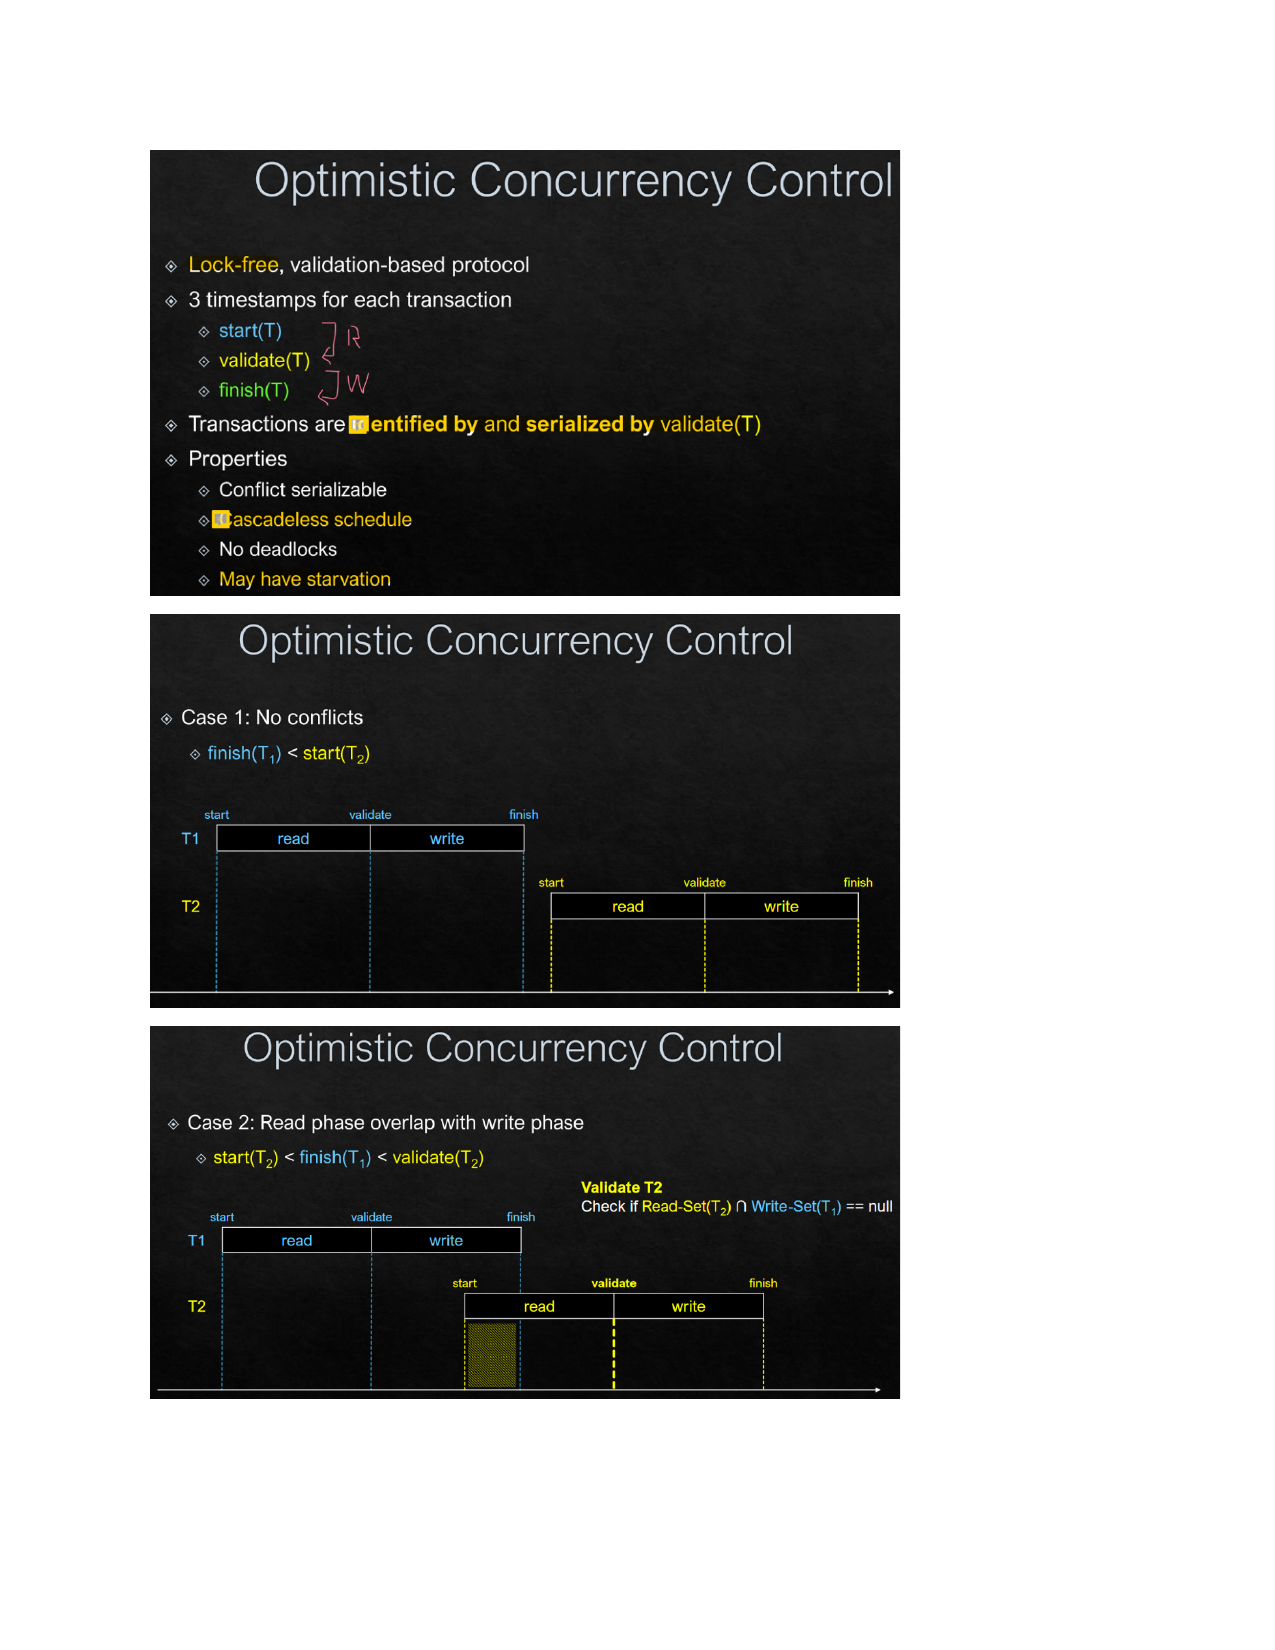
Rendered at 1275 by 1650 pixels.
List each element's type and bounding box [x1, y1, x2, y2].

picture [150, 1026, 901, 1399]
picture [150, 150, 901, 596]
picture [150, 614, 901, 1008]
